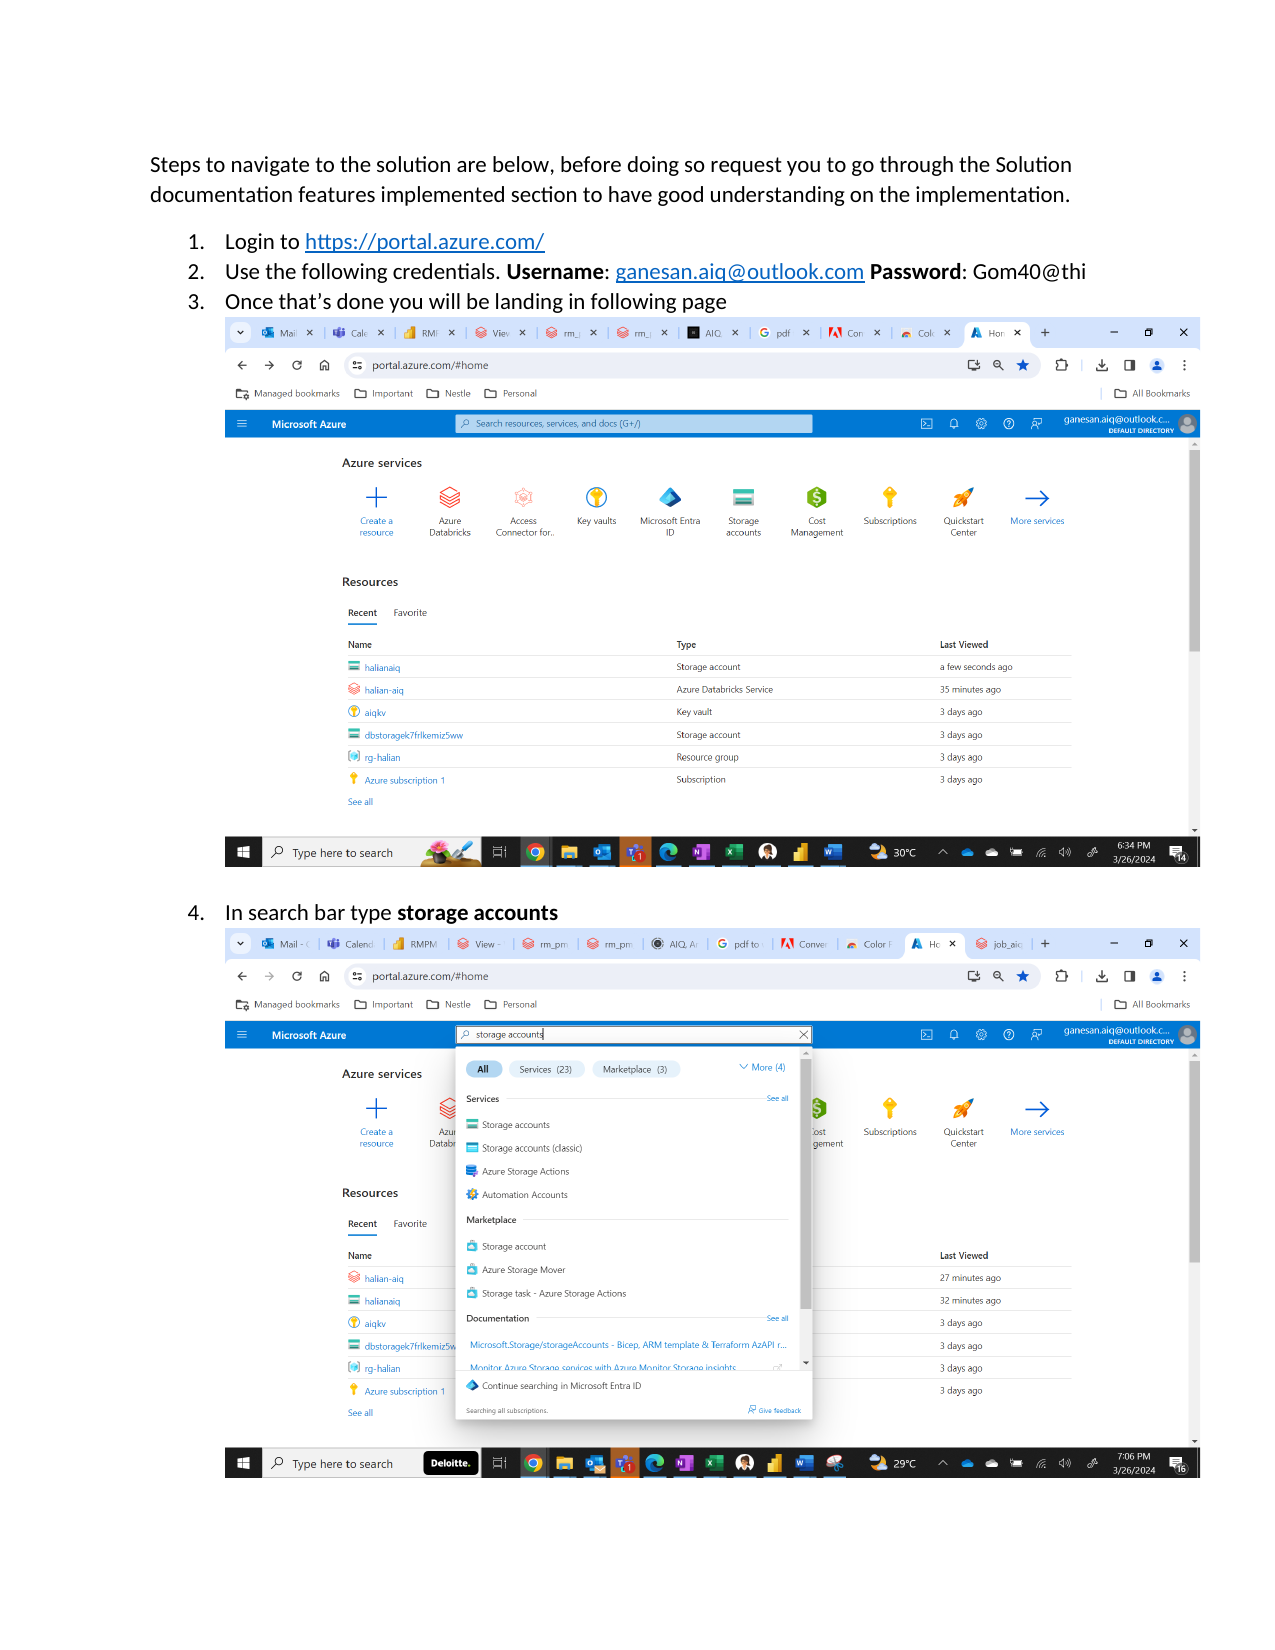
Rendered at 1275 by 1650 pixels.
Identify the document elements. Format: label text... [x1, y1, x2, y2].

text Steps to navigate to the solution are below, before doing so request you to go through the Solution documentation features implemented section to have good understanding on the implementation. [150, 150, 1125, 208]
list Use the following credentials. Username: ganesan.aiq@outlook.com Password: Gom40@thi [187, 257, 1125, 285]
list Once that’s done you will be landing in following page [187, 287, 1125, 316]
list Login to https://portal.azure.com/ [187, 227, 1125, 255]
list In search bar type storage accounts [187, 898, 1125, 927]
picture [225, 317, 1200, 867]
picture [225, 928, 1200, 1478]
